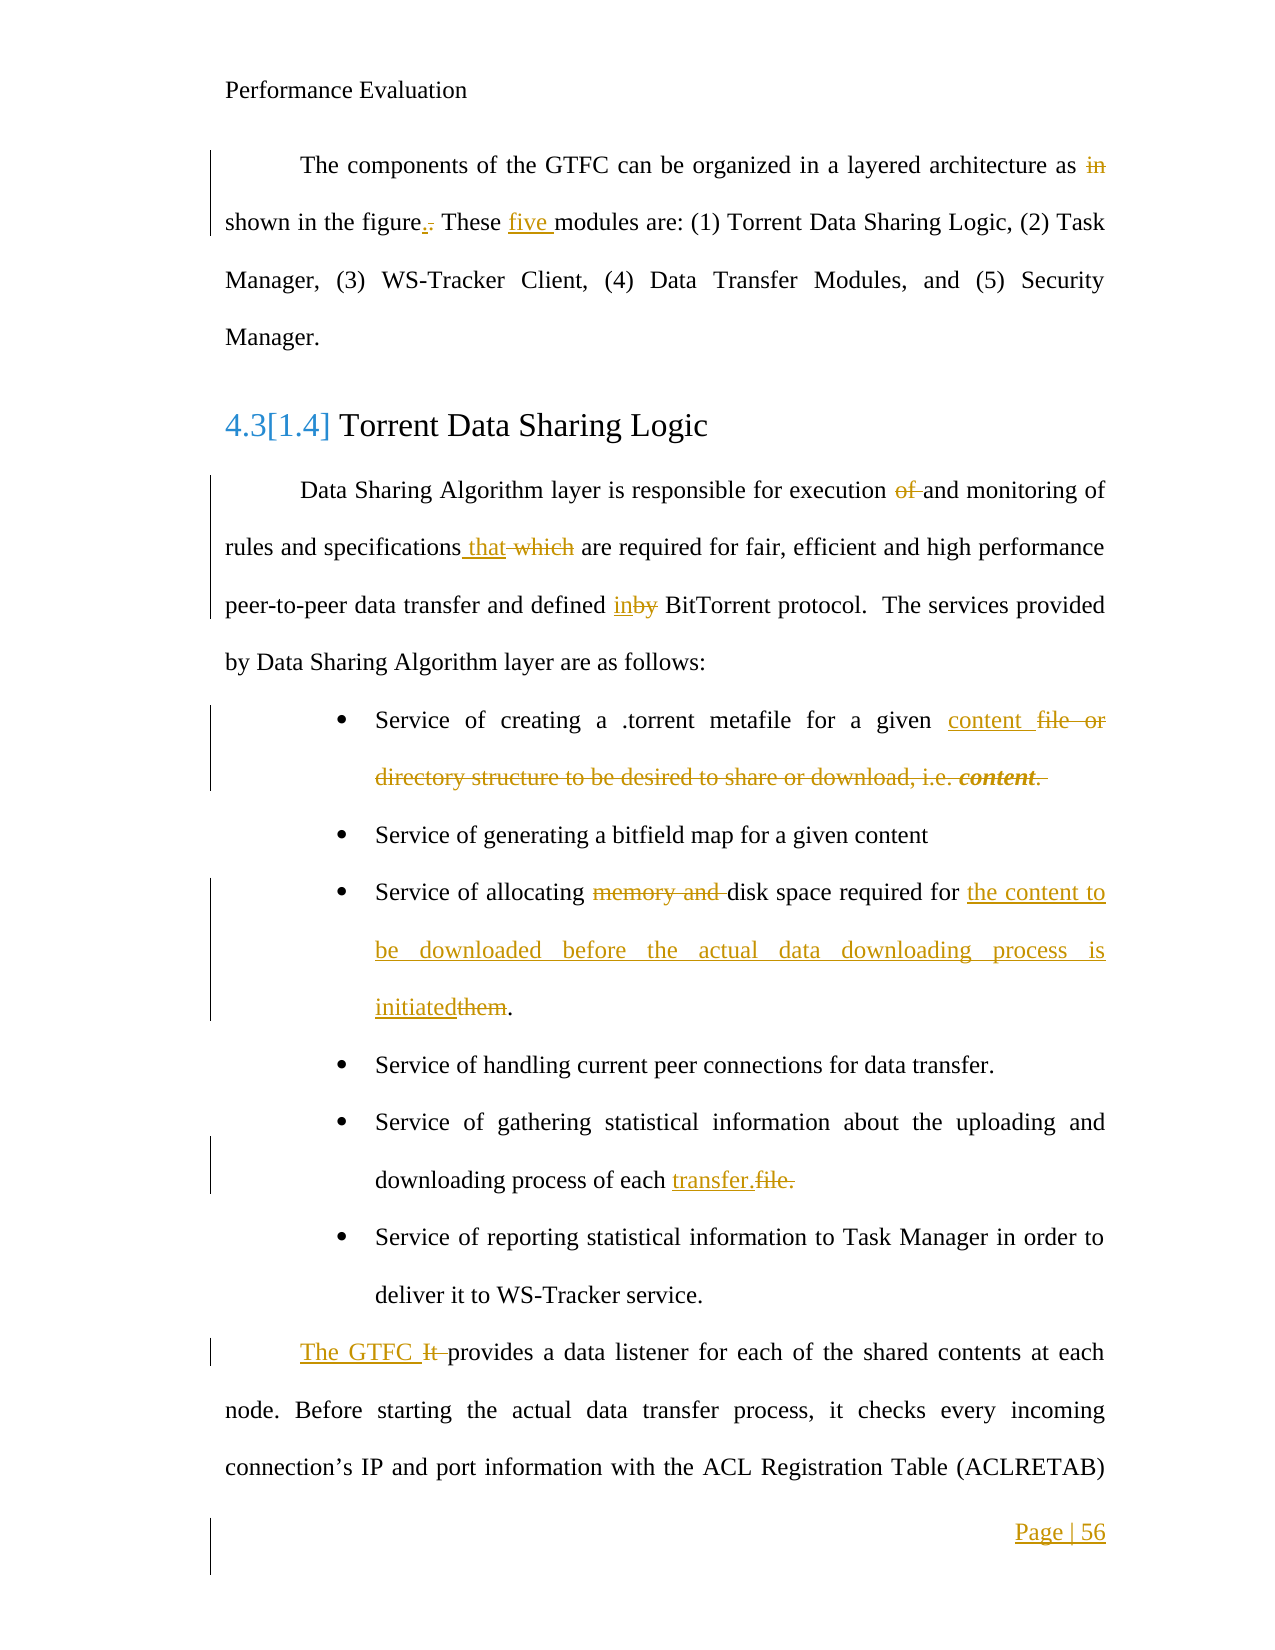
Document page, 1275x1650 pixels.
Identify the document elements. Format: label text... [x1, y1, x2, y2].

list Service of handling current peer connections for data transfer. [337, 1050, 1106, 1079]
list Service of creating a .torrent metafile for a given [337, 705, 1106, 791]
subtitle Torrent Data Sharing Logic [225, 405, 1106, 443]
text Data Sharing Algorithm layer is responsible for execution and monitoring of rules and specifications are required for fair, efficient and high performance peer-to-peer data transfer and defined BitTorrent protocol. The services provided by Data Sharing Algorithm layer are as follows: [225, 475, 1106, 676]
list Service of reporting statistical information to Task Manager in order to deliver it to WS-Tracker service. [337, 1222, 1106, 1309]
text The components of the GTFC can be organized in a layered architecture as shown in the figure These modules are: (1) Torrent Data Sharing Logic, (2) Task Manager, (3) WS-Tracker Client, (4) Data Transfer Modules, and (5) Security Manager. [225, 150, 1106, 351]
list Service of gathering statistical information about the uploading and downloading process of each [337, 1107, 1106, 1194]
list Service of allocating disk space required for . [337, 877, 1106, 1021]
list Service of generating a bitfield map for a given content [337, 820, 1106, 849]
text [225, 1337, 1106, 1481]
